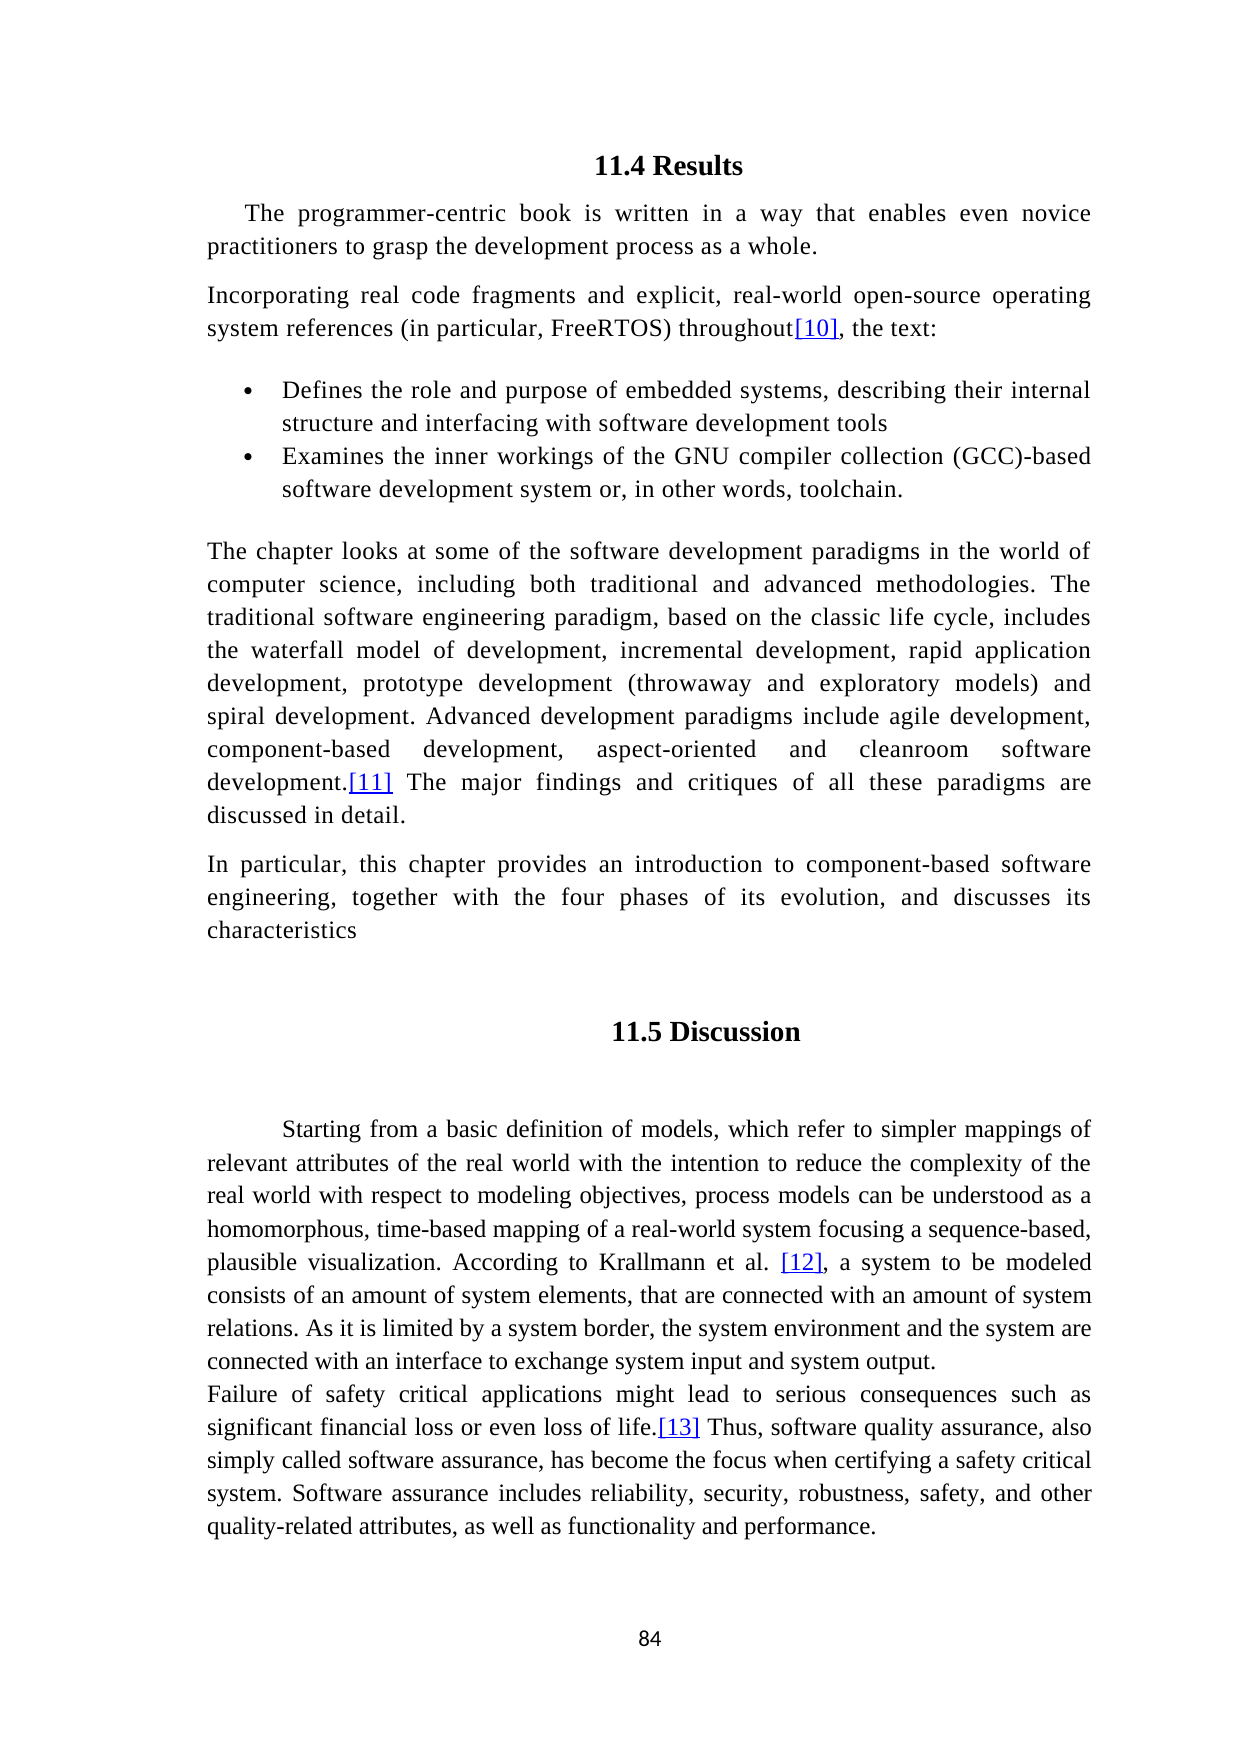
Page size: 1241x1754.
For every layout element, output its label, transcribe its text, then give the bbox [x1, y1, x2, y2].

text The chapter looks at some of the software development paradigms in the world of computer science, including both traditional and advanced methodologies. The traditional software engineering paradigm, based on the classic life cycle, includes the waterfall model of development, incremental development, rapid application development, prototype development (throwaway and exploratory models) and spiral development. Advanced development paradigms include agile development, component-based development, aspect-oriented and cleanroom software development.[11] The major findings and critiques of all these paradigms are discussed in detail. [207, 536, 1092, 829]
text The programmer-centric book is written in a way that enables even novice practitioners to grasp the development process as a whole. [207, 198, 1092, 260]
text Starting from a basic definition of models, which refer to simpler mappings of relevant attributes of the real world with the intention to reduce the complexity of the real world with respect to modeling objectives, process models can be understood as a homomorphous, time-based mapping of a real-world system focusing a sequence-based, plausible visualization. According to Krallmann et al. [12], a system to be modeled consists of an amount of system elements, that are connected with an amount of system relations. As it is limited by a system border, the system environment and the system are connected with an interface to exchange system input and system output. [207, 1114, 1092, 1374]
list Defines the role and purpose of embedded systems, describing their internal structure and interfacing with software development tools [244, 375, 1092, 437]
text 11.4 Results [244, 148, 1092, 181]
text Incorporating real code fragments and explicit, real-world open-source operating system references (in particular, FreeRTOS) throughout[10], the text: [207, 280, 1092, 341]
list Examines the inner workings of the GNU compiler collection (GCC)-based software development system or, in other words, toolchain. [244, 441, 1092, 503]
list 11.5 Discussion [319, 1014, 1092, 1047]
text Failure of safety critical applications might lead to serious consequences such as significant financial loss or even loss of life.[13] Thus, software quality assurance, also simply called software assurance, has become the focus when certifying a safety critical system. Software assurance includes reliability, security, robustness, safety, and other quality-related attributes, as well as functionality and performance. [207, 1379, 1092, 1539]
text In particular, this chapter provides an introduction to component-based software engineering, together with the four phases of its evolution, and discusses its characteristics [207, 849, 1092, 944]
